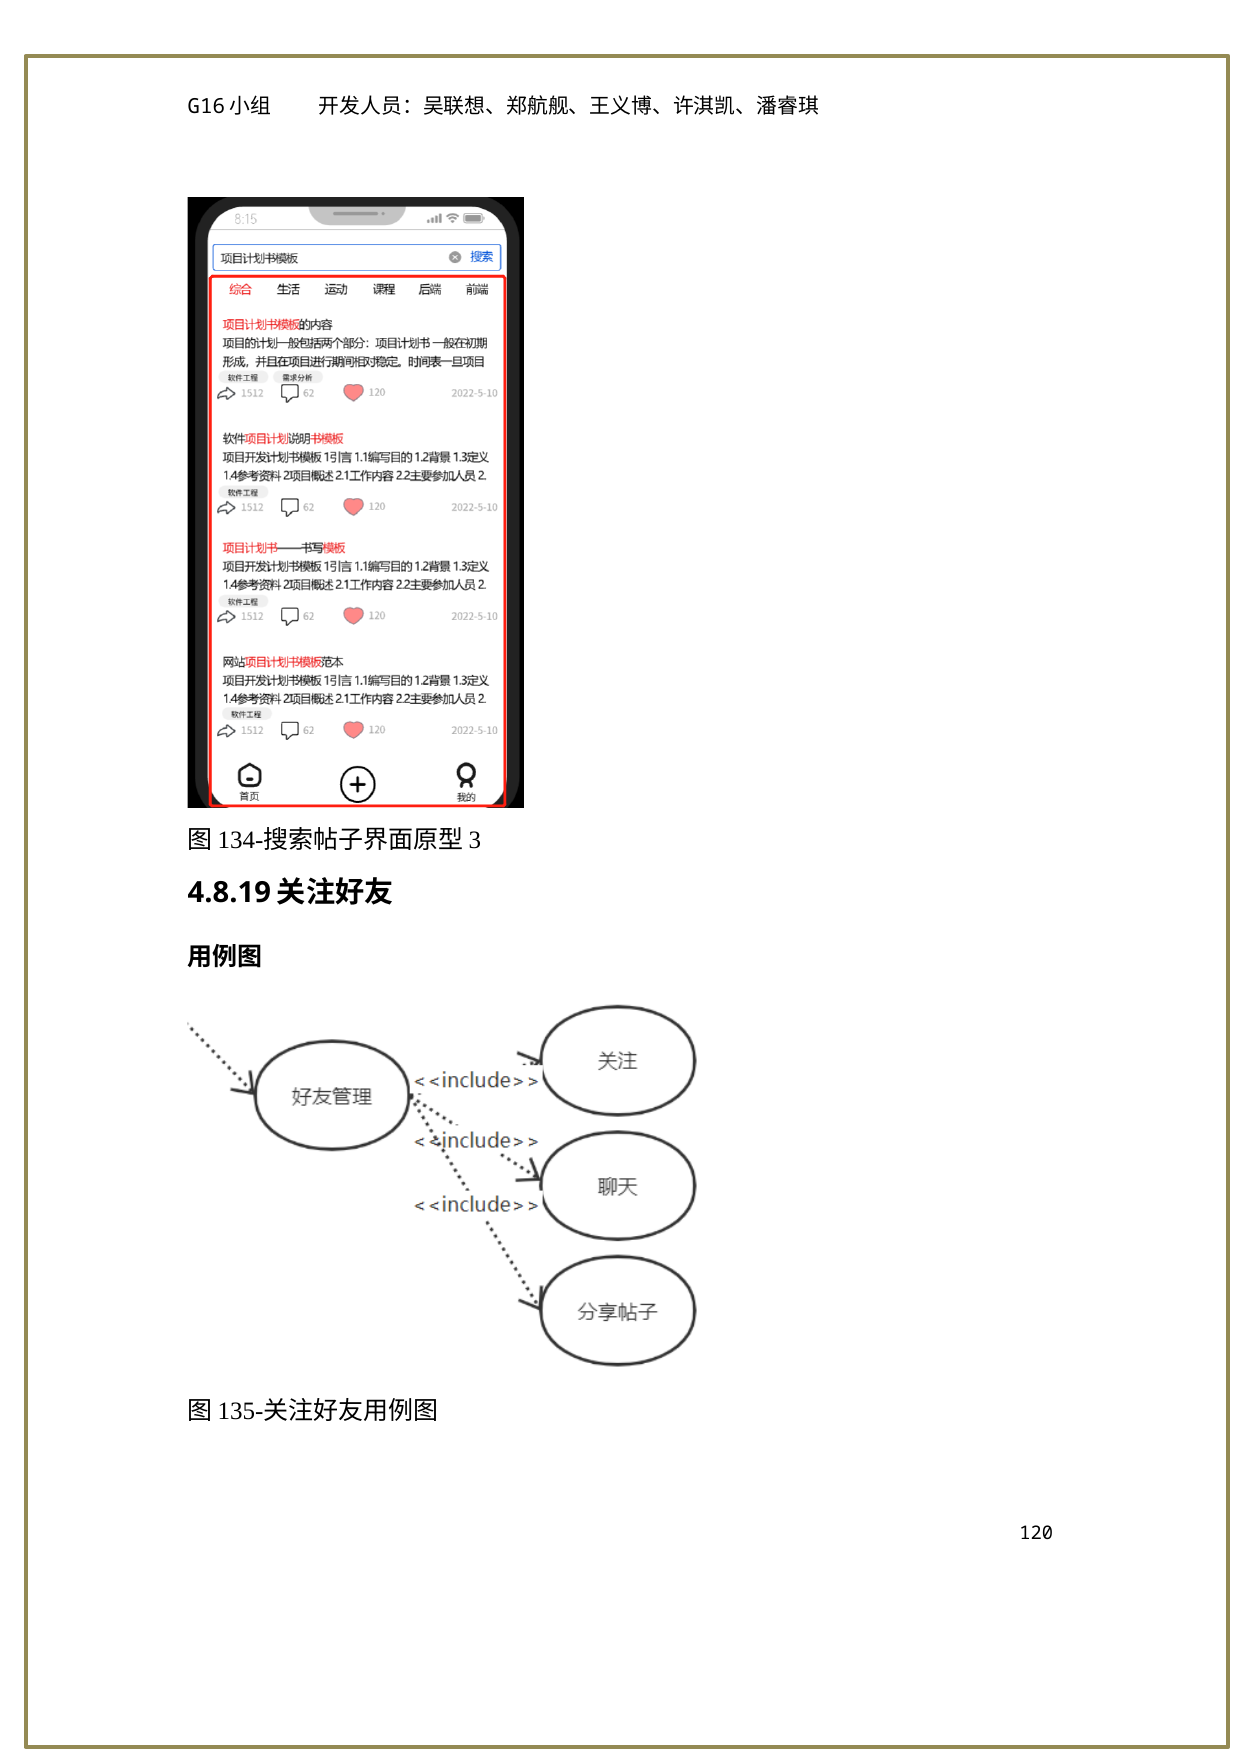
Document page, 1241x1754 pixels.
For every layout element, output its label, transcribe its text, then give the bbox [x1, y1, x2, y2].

subtitle 4.8.19关注好友 [187, 869, 1053, 911]
picture [187, 985, 805, 1379]
picture [187, 197, 524, 808]
text 图135-关注好友用例图 [187, 1391, 1053, 1427]
text 图134-搜索帖子界面原型3 [187, 820, 1053, 856]
subtitle 用例图 [187, 936, 1053, 972]
